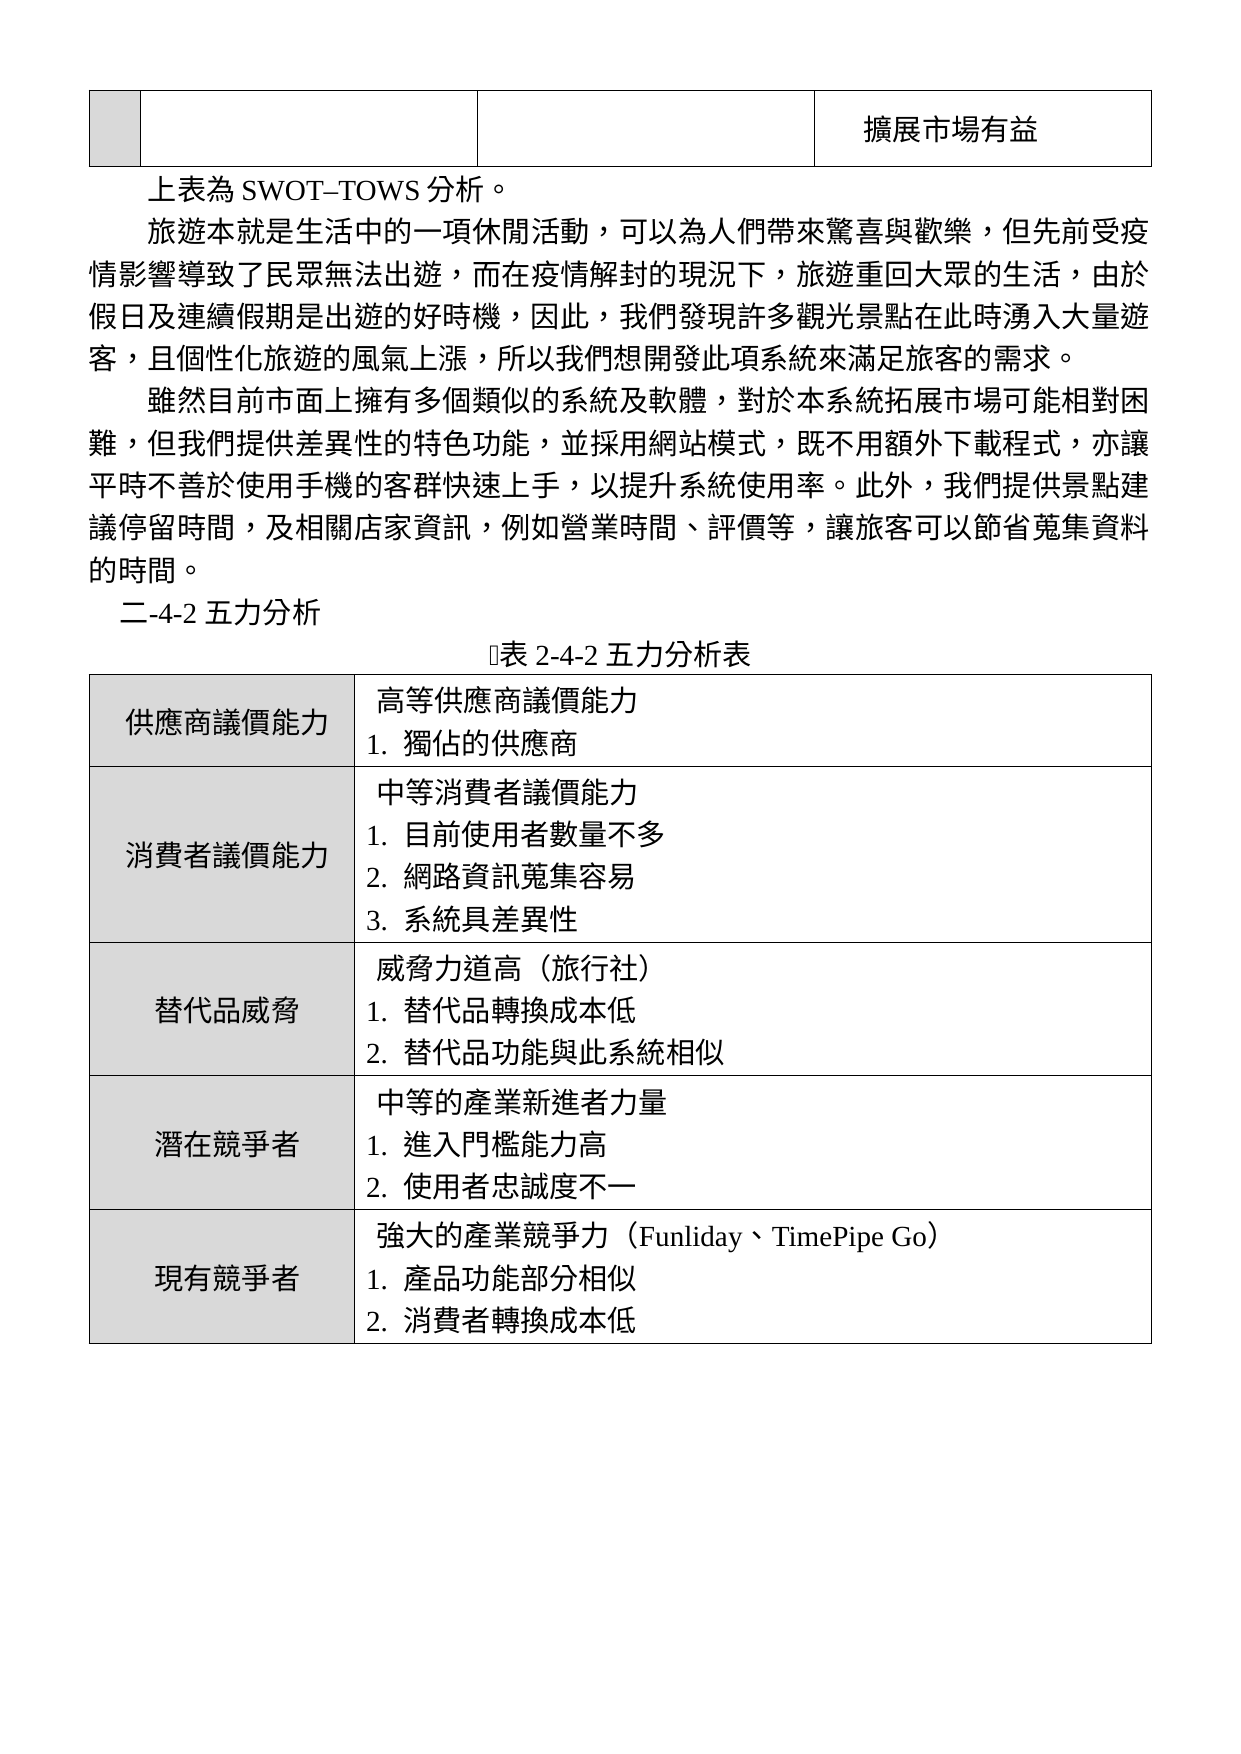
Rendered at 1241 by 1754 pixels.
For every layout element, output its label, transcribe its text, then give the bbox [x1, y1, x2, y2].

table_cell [478, 91, 814, 166]
table_cell 威脅力道高（旅行社） 替代品轉換成本低 替代品功能與此系統相似 [355, 943, 1151, 1075]
table_cell 替代品威脅 [90, 943, 354, 1075]
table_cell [815, 91, 1151, 166]
table_cell 中等的產業新進者力量 進入門檻能力高 使用者忠誠度不一 [355, 1076, 1151, 1209]
table_cell 強大的產業競爭力（Funliday、TimePipe Go） 產品功能部分相似 消費者轉換成本低 [355, 1210, 1151, 1343]
table_cell 消費者議價能力 [90, 767, 354, 942]
subtitle 五力分析 [119, 589, 1152, 632]
table_header 供應商議價能力 [90, 675, 354, 766]
table_cell 現有競爭者 [90, 1210, 354, 1343]
table_cell W 劣勢 [90, 91, 140, 166]
text 旅遊本就是生活中的一項休閒活動，可以為人們帶來驚喜與歡樂，但先前受疫情影響導致了民眾無法出遊，而在疫情解封的現況下，旅遊重回大眾的生活，由於假日及連續假期是出遊的好時機，因此，我們發現許多觀光景點在此時湧入大量遊客，且個性化旅遊的風氣上漲，所以我們想開發此項系統來滿足旅客的需求。 [89, 209, 1152, 378]
text 雖然目前市面上擁有多個類似的系統及軟體，對於本系統拓展市場可能相對困難，但我們提供差異性的特色功能，並採用網站模式，既不用額外下載程式，亦讓平時不善於使用手機的客群快速上手，以提升系統使用率。此外，我們提供景點建議停留時間，及相關店家資訊，例如營業時間、評價等，讓旅客可以節省蒐集資料的時間。 [89, 378, 1152, 589]
table_header 高等供應商議價能力 獨佔的供應商 [355, 675, 1151, 766]
text 上表為SWOT–TOWS分析。 [89, 167, 1152, 209]
table_cell 潛在競爭者 [90, 1076, 354, 1209]
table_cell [141, 91, 477, 166]
list 表 2-4-2 五力分析表 [89, 632, 1152, 674]
table_cell 中等消費者議價能力 目前使用者數量不多 網路資訊蒐集容易 系統具差異性 [355, 767, 1151, 942]
